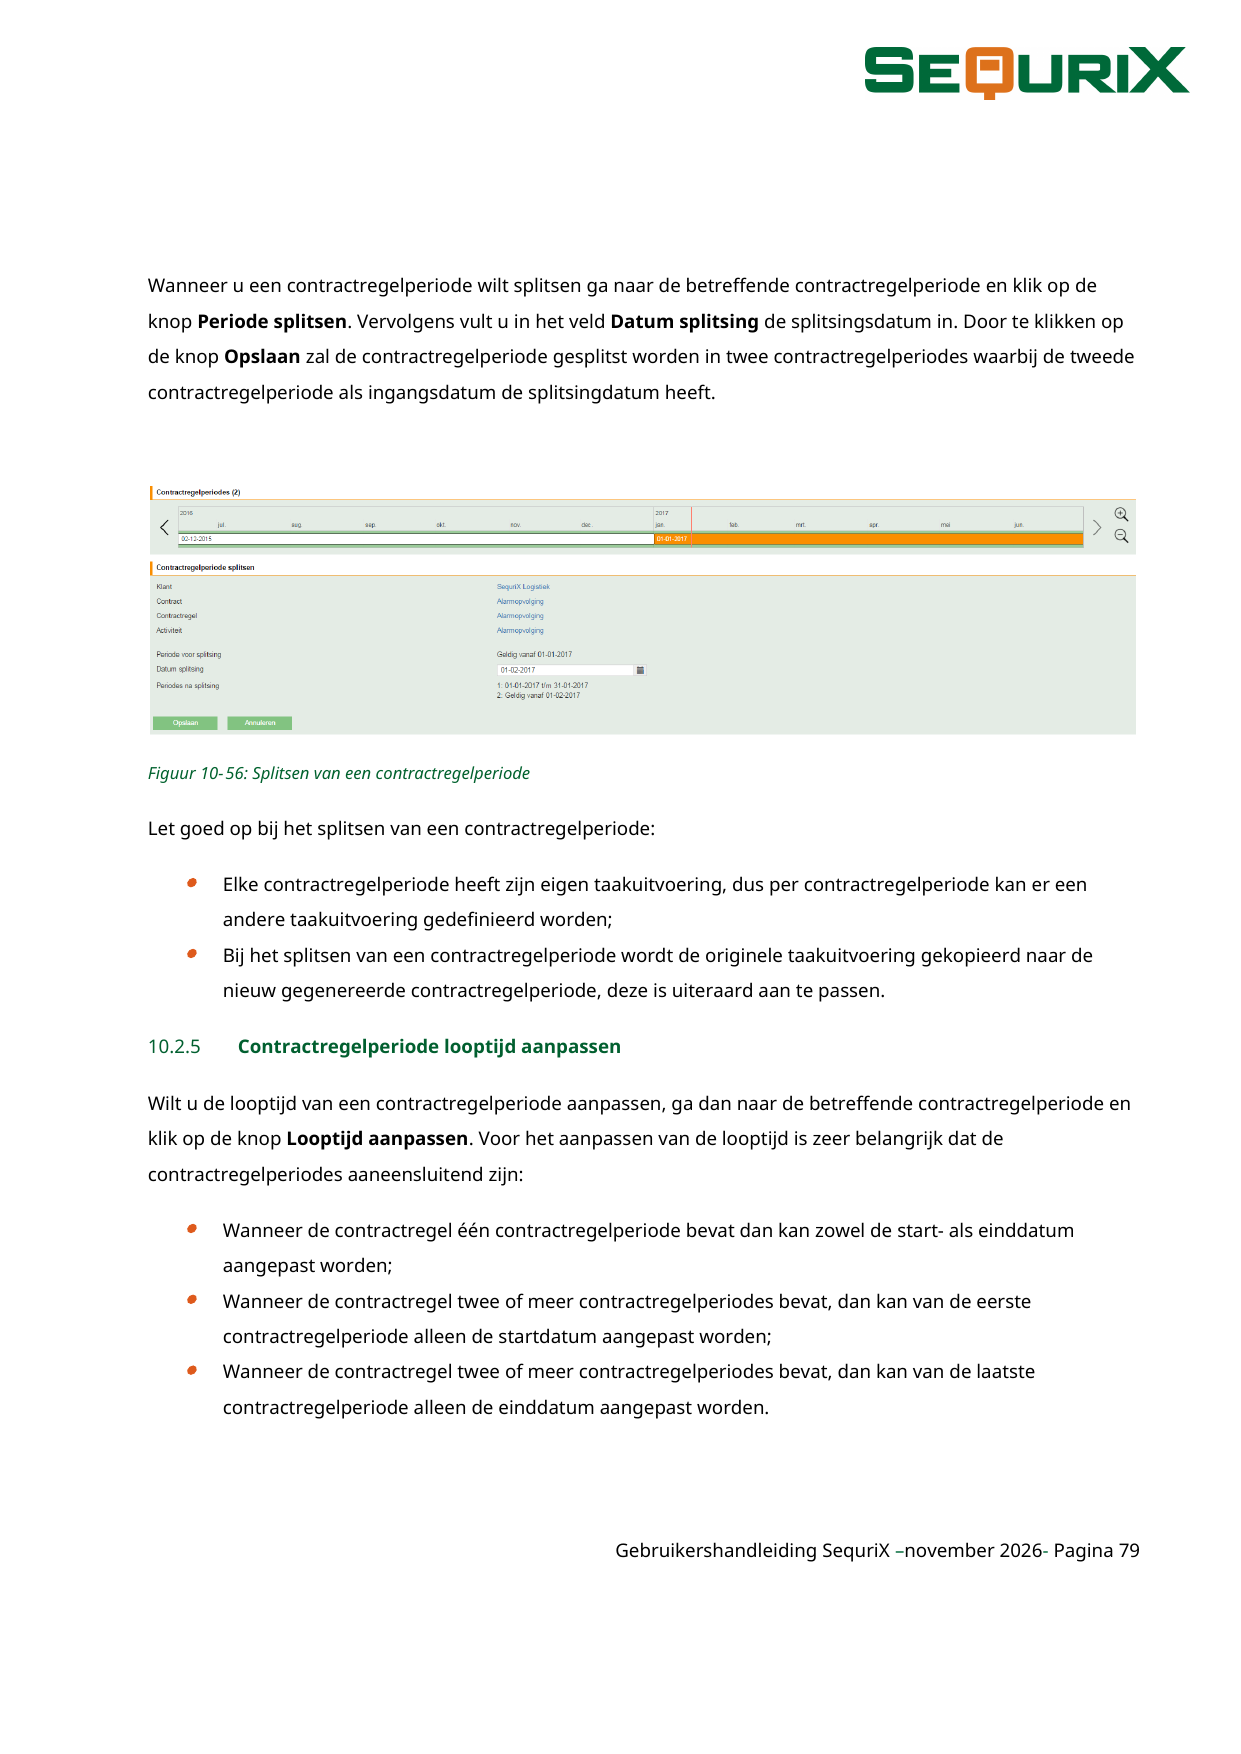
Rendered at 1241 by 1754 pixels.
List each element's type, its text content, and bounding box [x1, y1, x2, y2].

list Bij het splitsen van een contractregelperiode wordt de originele taakuitvoering gekopieerd naar de nieuw gegenereerde contractregelperiode, deze is uiteraard aan te passen. [185, 932, 1140, 1003]
list Wanneer de contractregel één contractregelperiode bevat dan kan zowel de start- als einddatum aangepast worden; [185, 1207, 1140, 1278]
picture [865, 47, 1190, 100]
list Wanneer de contractregel twee of meer contractregelperiodes bevat, dan kan van de eerste contractregelperiode alleen de startdatum aangepast worden; [185, 1278, 1140, 1349]
text Wilt u de looptijd van een contractregelperiode aanpassen, ga dan naar de betreffende contractregelperiode en klik op de knop Looptijd aanpassen. Voor het aanpassen van de looptijd is zeer belangrijk dat de contractregelperiodes aaneensluitend zijn: [148, 1080, 1140, 1186]
list Wanneer de contractregel twee of meer contractregelperiodes bevat, dan kan van de laatste contractregelperiode alleen de einddatum aangepast worden. [185, 1349, 1140, 1420]
picture [147, 481, 1140, 741]
list Elke contractregelperiode heeft zijn eigen taakuitvoering, dus per contractregelperiode kan er een andere taakuitvoering gedefinieerd worden; [185, 861, 1140, 932]
text Let goed op bij het splitsen van een contractregelperiode: [148, 805, 1140, 841]
subtitle Contractregelperiode looptijd aanpassen [148, 1024, 1140, 1059]
text Wanneer u een contractregelperiode wilt splitsen ga naar de betreffende contractregelperiode en klik op de knop Periode splitsen. Vervolgens vult u in het veld Datum splitsing de splitsingsdatum in. Door te klikken op de knop Opslaan zal de contractregelperiode gesplitst worden in twee contractregelperiodes waarbij de tweede contractregelperiode als ingangsdatum de splitsingdatum heeft. [148, 263, 1140, 404]
